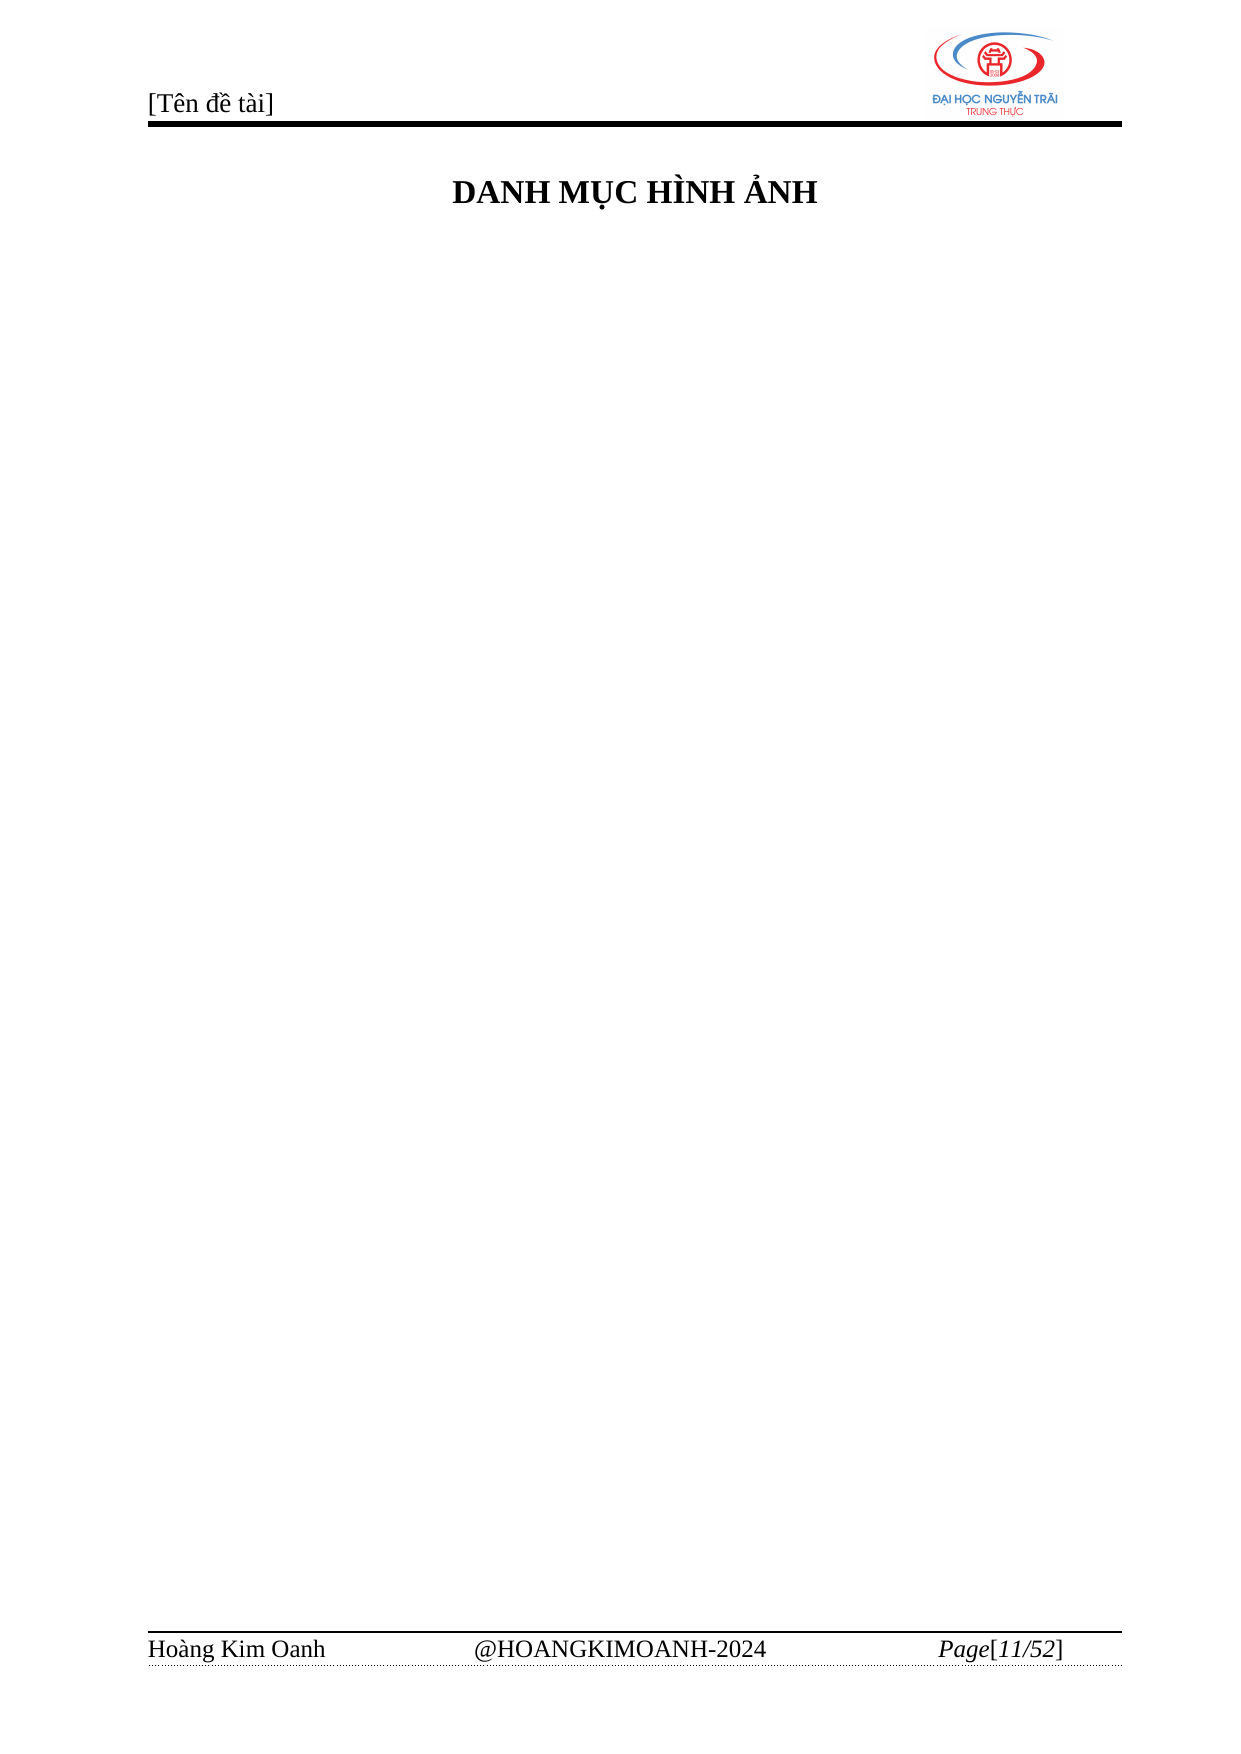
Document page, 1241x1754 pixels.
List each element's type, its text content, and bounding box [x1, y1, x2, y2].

subtitle DANH MỤC HÌNH ẢNH [148, 173, 1122, 211]
picture [925, 27, 1064, 120]
